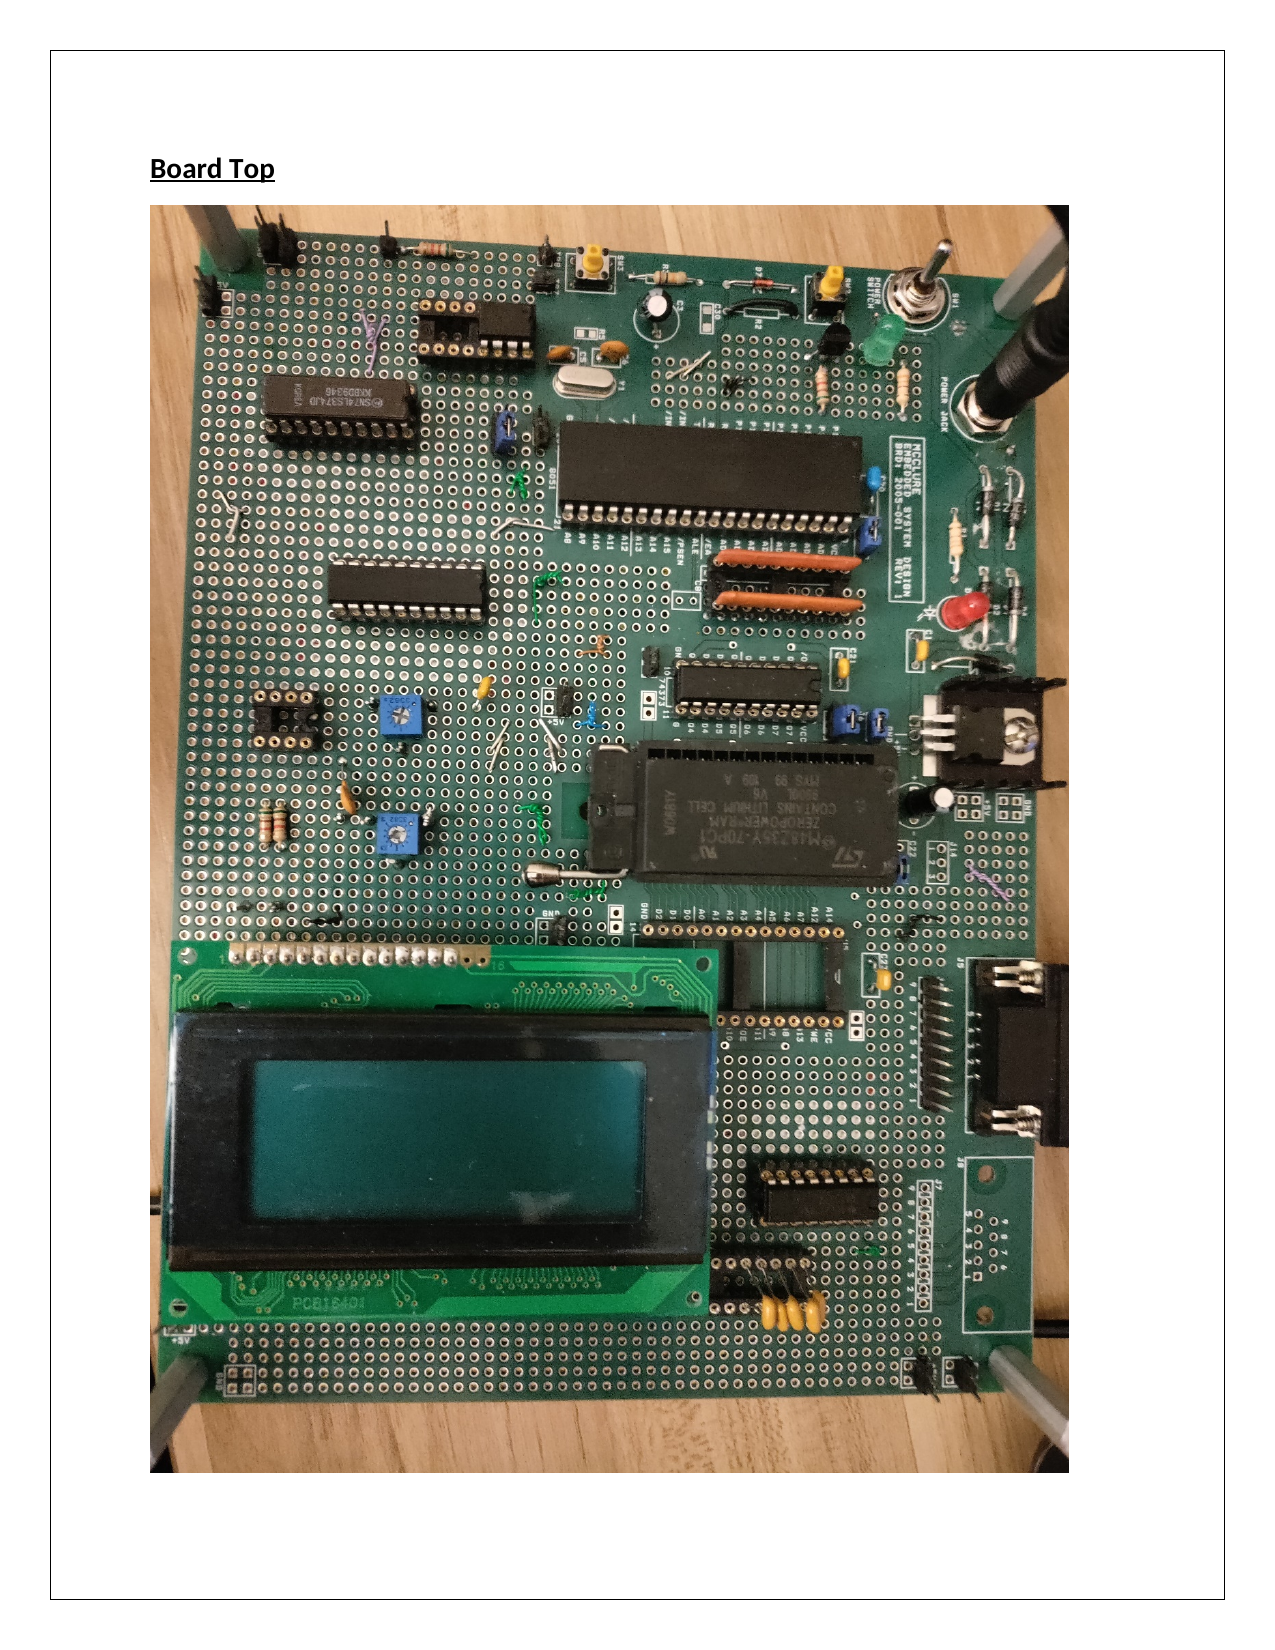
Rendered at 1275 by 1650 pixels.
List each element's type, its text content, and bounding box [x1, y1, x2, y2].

text Board Top [150, 150, 1125, 186]
picture [150, 205, 1069, 1473]
